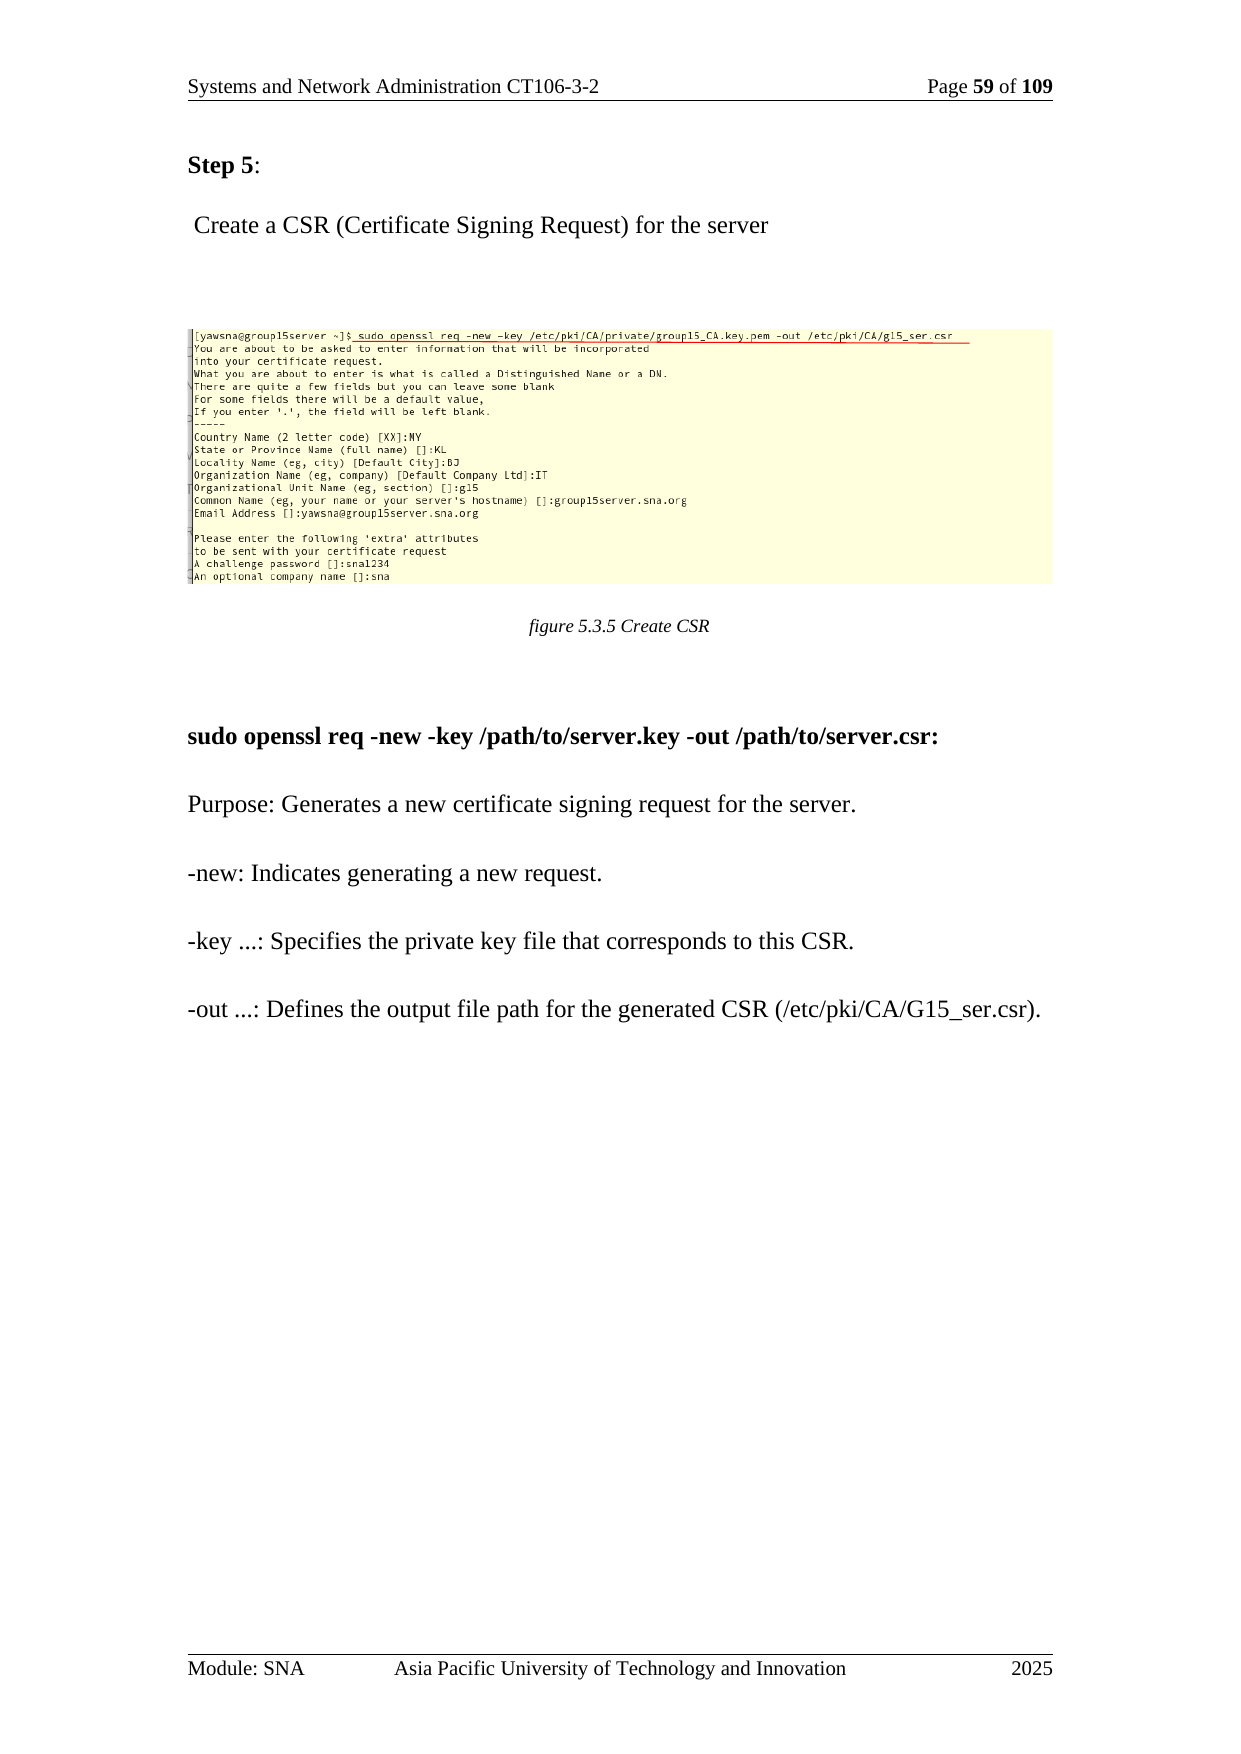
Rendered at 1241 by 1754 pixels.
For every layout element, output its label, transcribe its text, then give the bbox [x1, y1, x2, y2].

text -key ...: Specifies the private key file that corresponds to this CSR. [187, 926, 1053, 954]
text sudo openssl req -new -key /path/to/server.key -out /path/to/server.csr: [187, 721, 1053, 750]
text -new: Indicates generating a new request. [187, 858, 1053, 886]
text Purpose: Generates a new certificate signing request for the server. [187, 789, 1053, 818]
picture [187, 329, 1053, 584]
text Create a CSR (Certificate Signing Request) for the server [187, 210, 1053, 238]
text -out ...: Defines the output file path for the generated CSR (/etc/pki/CA/G15_ser.csr). [187, 994, 1053, 1023]
text Step 5: [187, 150, 1053, 179]
text figure 5.3.5 Create CSR [187, 615, 1053, 637]
